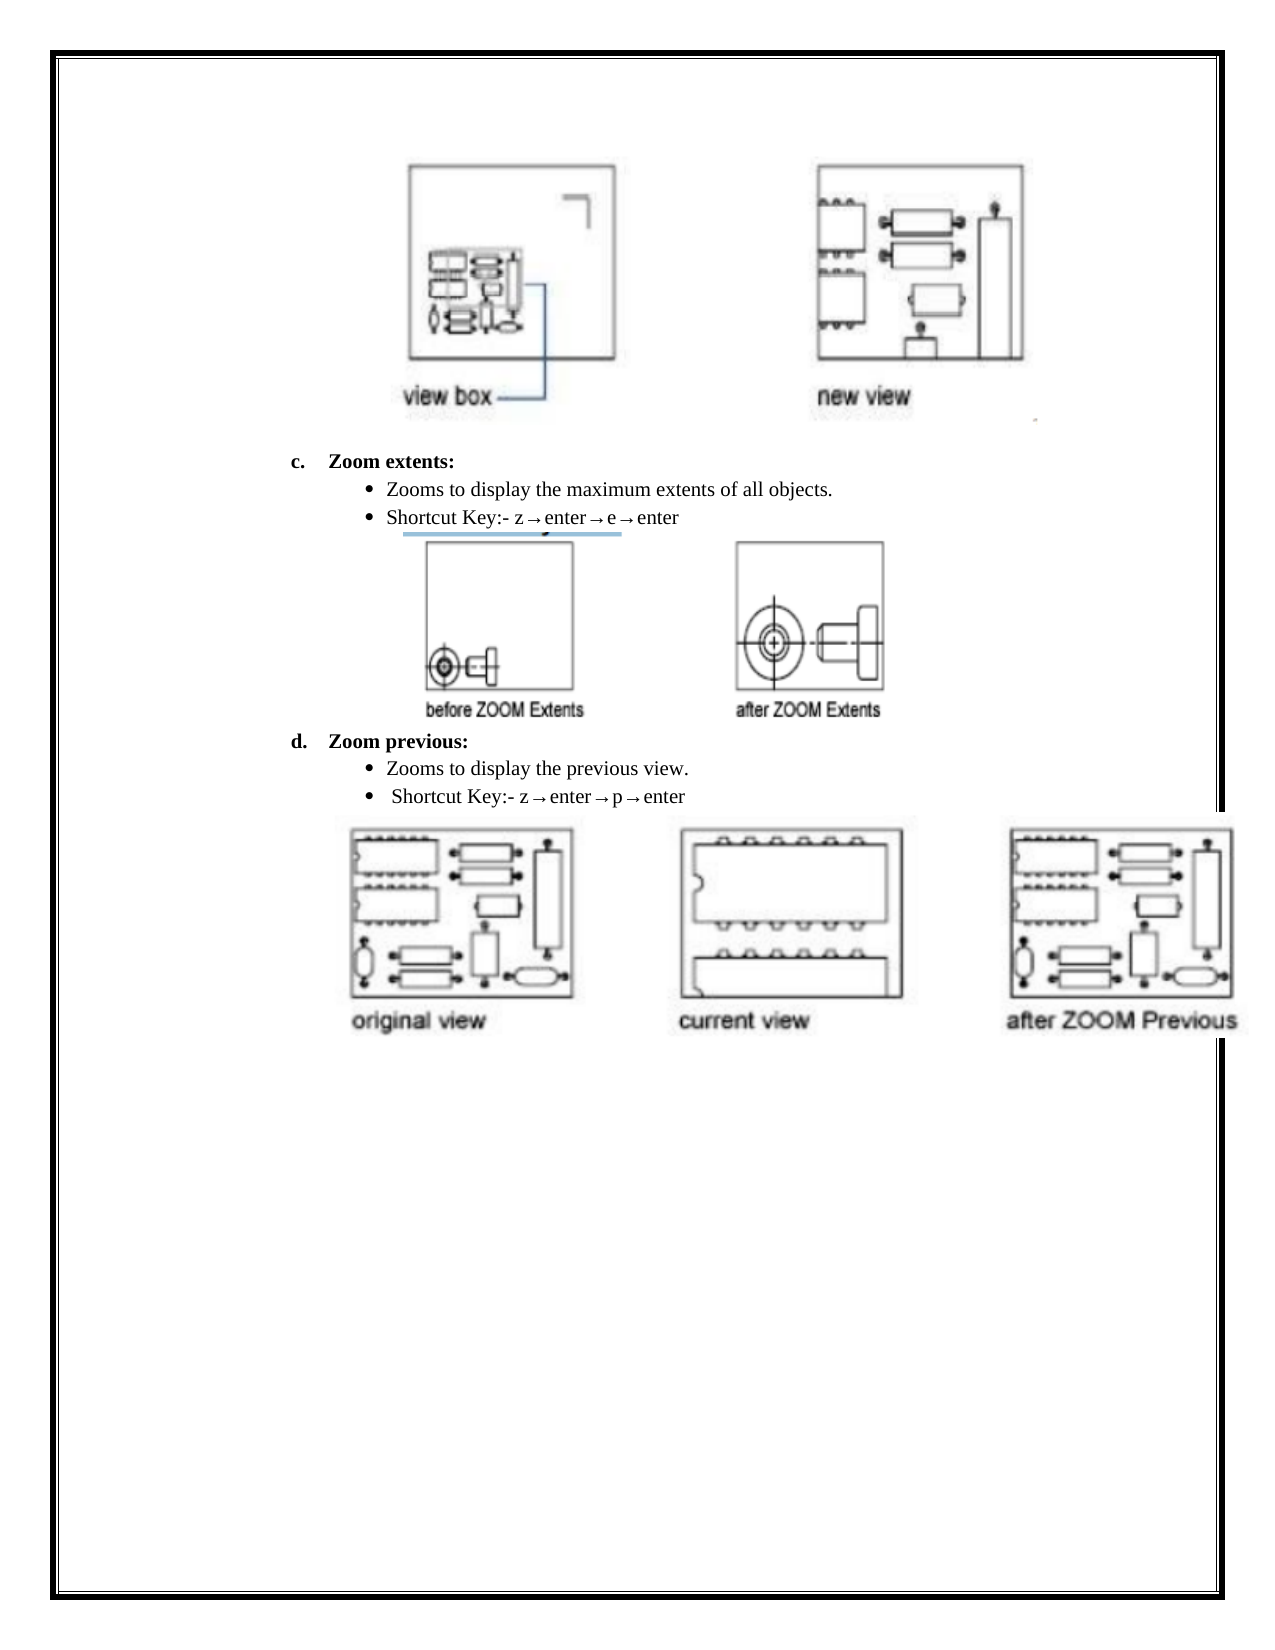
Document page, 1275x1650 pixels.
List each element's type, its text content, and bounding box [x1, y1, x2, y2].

list Zooms to display the previous view. [366, 756, 1125, 780]
list Shortcut Key:- z→enter→p→enter [366, 784, 1125, 808]
list Shortcut Key:- z→enter→e→enter [366, 504, 1125, 529]
list Zoom extents: [291, 449, 1125, 473]
picture [386, 150, 1038, 425]
picture [403, 532, 888, 725]
list Zooms to display the maximum extents of all objects. [366, 477, 1125, 501]
list Zoom previous: [291, 728, 1125, 753]
picture [329, 812, 1252, 1036]
